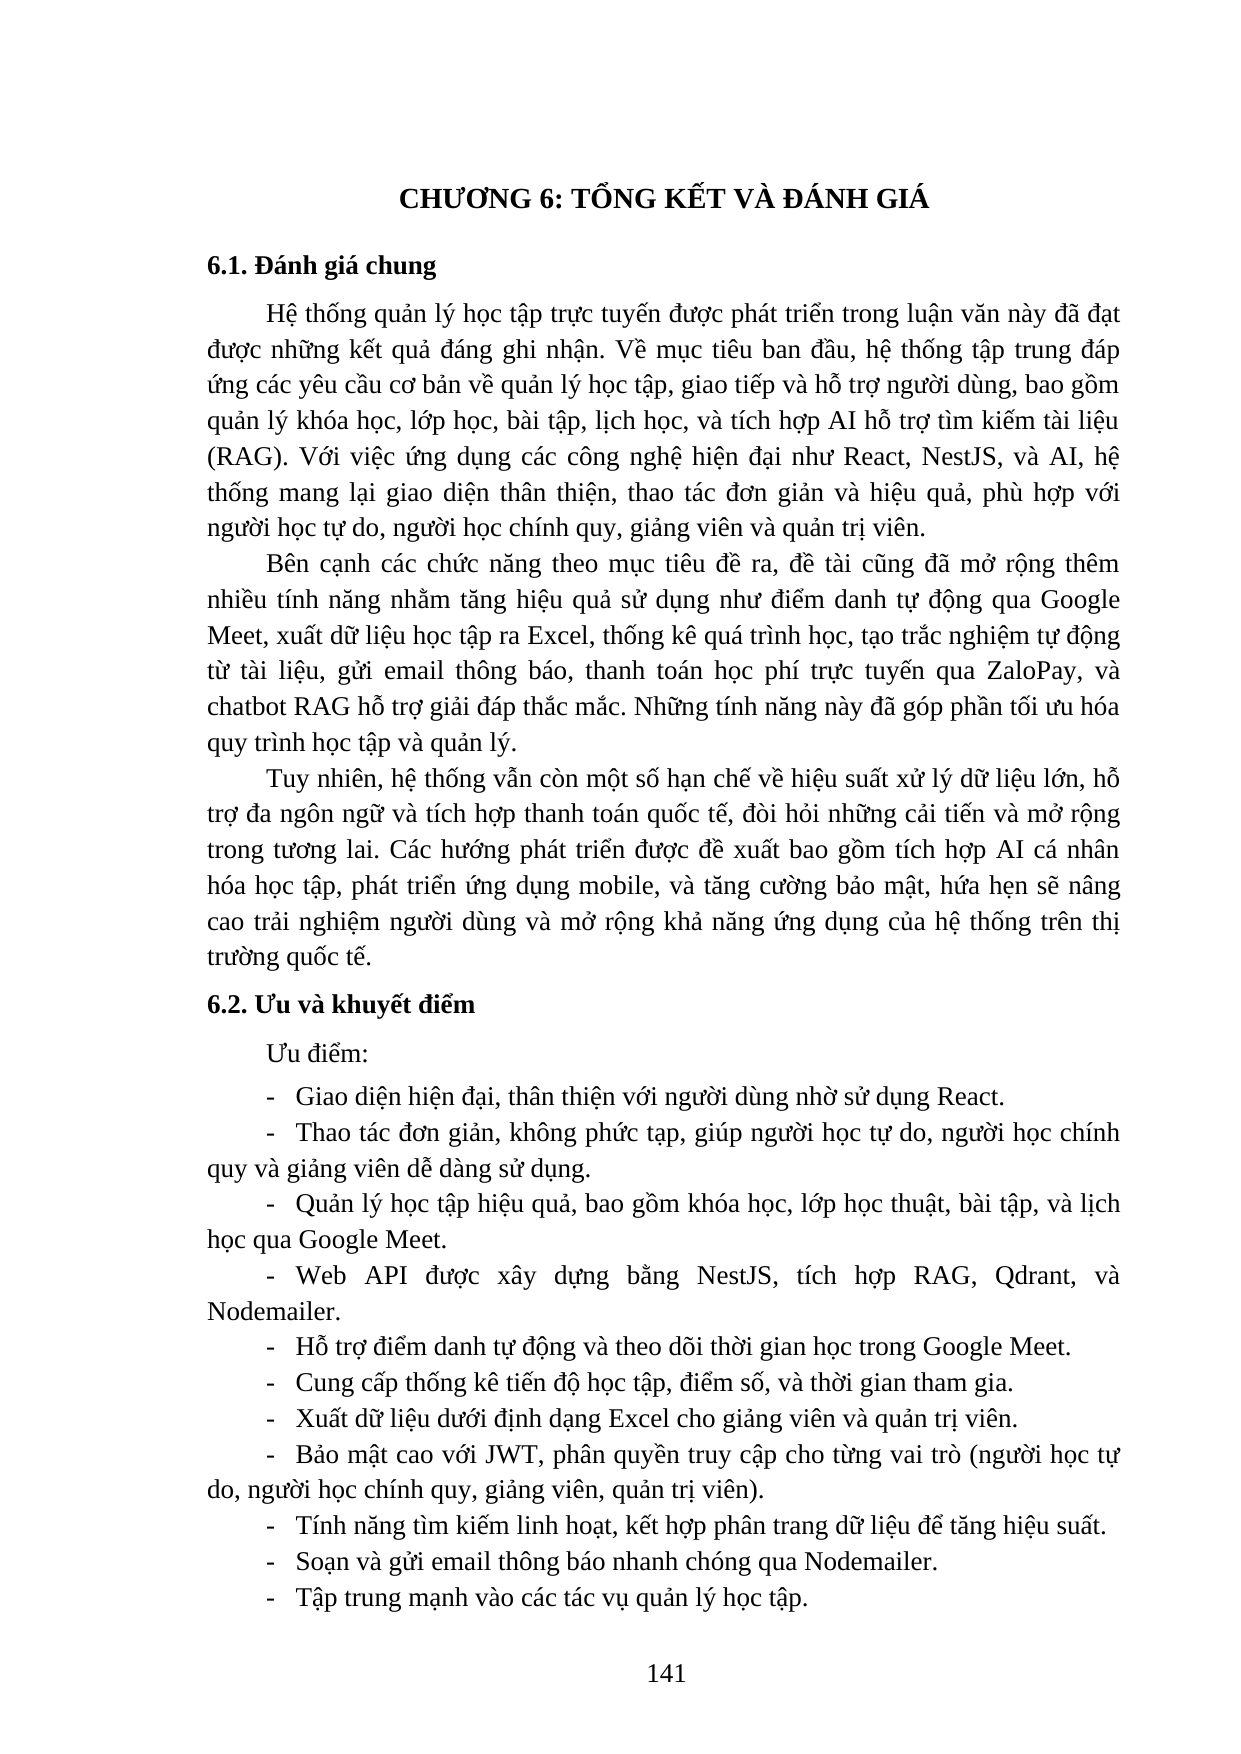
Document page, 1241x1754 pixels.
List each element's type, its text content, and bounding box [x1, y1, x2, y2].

list Web API được xây dựng bằng NestJS, tích hợp RAG, Qdrant, và Nodemailer. [207, 1259, 1122, 1326]
text Ưu điểm: [207, 1037, 1122, 1068]
list Xuất dữ liệu dưới định dạng Excel cho giảng viên và quản trị viên. [207, 1402, 1122, 1433]
text Bên cạnh các chức năng theo mục tiêu đề ra, đề tài cũng đã mở rộng thêm nhiều tính năng nhằm tăng hiệu quả sử dụng như điểm danh tự động qua Google Meet, xuất dữ liệu học tập ra Excel, thống kê quá trình học, tạo trắc nghiệm tự động từ tài liệu, gửi email thông báo, thanh toán học phí trực tuyến qua ZaloPay, và chatbot RAG hỗ trợ giải đáp thắc mắc. Những tính năng này đã góp phần tối ưu hóa quy trình học tập và quản lý. [207, 547, 1122, 757]
list Tính năng tìm kiếm linh hoạt, kết hợp phân trang dữ liệu để tăng hiệu suất. [207, 1509, 1122, 1540]
list Soạn và gửi email thông báo nhanh chóng qua Nodemailer. [207, 1545, 1122, 1576]
list Quản lý học tập hiệu quả, bao gồm khóa học, lớp học thuật, bài tập, và lịch học qua Google Meet. [207, 1188, 1122, 1254]
list Cung cấp thống kê tiến độ học tập, điểm số, và thời gian tham gia. [207, 1366, 1122, 1397]
list Giao diện hiện đại, thân thiện với người dùng nhờ sử dụng React. [207, 1080, 1122, 1112]
subtitle CHƯƠNG 6: TỔNG KẾT VÀ ĐÁNH GIÁ [207, 181, 1122, 215]
text Tuy nhiên, hệ thống vẫn còn một số hạn chế về hiệu suất xử lý dữ liệu lớn, hỗ trợ đa ngôn ngữ và tích hợp thanh toán quốc tế, đòi hỏi những cải tiến và mở rộng trong tương lai. Các hướng phát triển được đề xuất bao gồm tích hợp AI cá nhân hóa học tập, phát triển ứng dụng mobile, và tăng cường bảo mật, hứa hẹn sẽ nâng cao trải nghiệm người dùng và mở rộng khả năng ứng dụng của hệ thống trên thị trường quốc tế. [207, 762, 1122, 971]
list Bảo mật cao với JWT, phân quyền truy cập cho từng vai trò (người học tự do, người học chính quy, giảng viên, quản trị viên). [207, 1438, 1122, 1504]
subtitle 6.2. Ưu và khuyết điểm [207, 988, 1122, 1020]
text Hệ thống quản lý học tập trực tuyến được phát triển trong luận văn này đã đạt được những kết quả đáng ghi nhận. Về mục tiêu ban đầu, hệ thống tập trung đáp ứng các yêu cầu cơ bản về quản lý học tập, giao tiếp và hỗ trợ người dùng, bao gồm quản lý khóa học, lớp học, bài tập, lịch học, và tích hợp AI hỗ trợ tìm kiếm tài liệu (RAG). Với việc ứng dụng các công nghệ hiện đại như React, NestJS, và AI, hệ thống mang lại giao diện thân thiện, thao tác đơn giản và hiệu quả, phù hợp với người học tự do, người học chính quy, giảng viên và quản trị viên. [207, 297, 1122, 543]
list Thao tác đơn giản, không phức tạp, giúp người học tự do, người học chính quy và giảng viên dễ dàng sử dụng. [207, 1116, 1122, 1183]
list Hỗ trợ điểm danh tự động và theo dõi thời gian học trong Google Meet. [207, 1331, 1122, 1362]
subtitle 6.1. Đánh giá chung [207, 249, 1122, 280]
list Tập trung mạnh vào các tác vụ quản lý học tập. [207, 1581, 1122, 1612]
